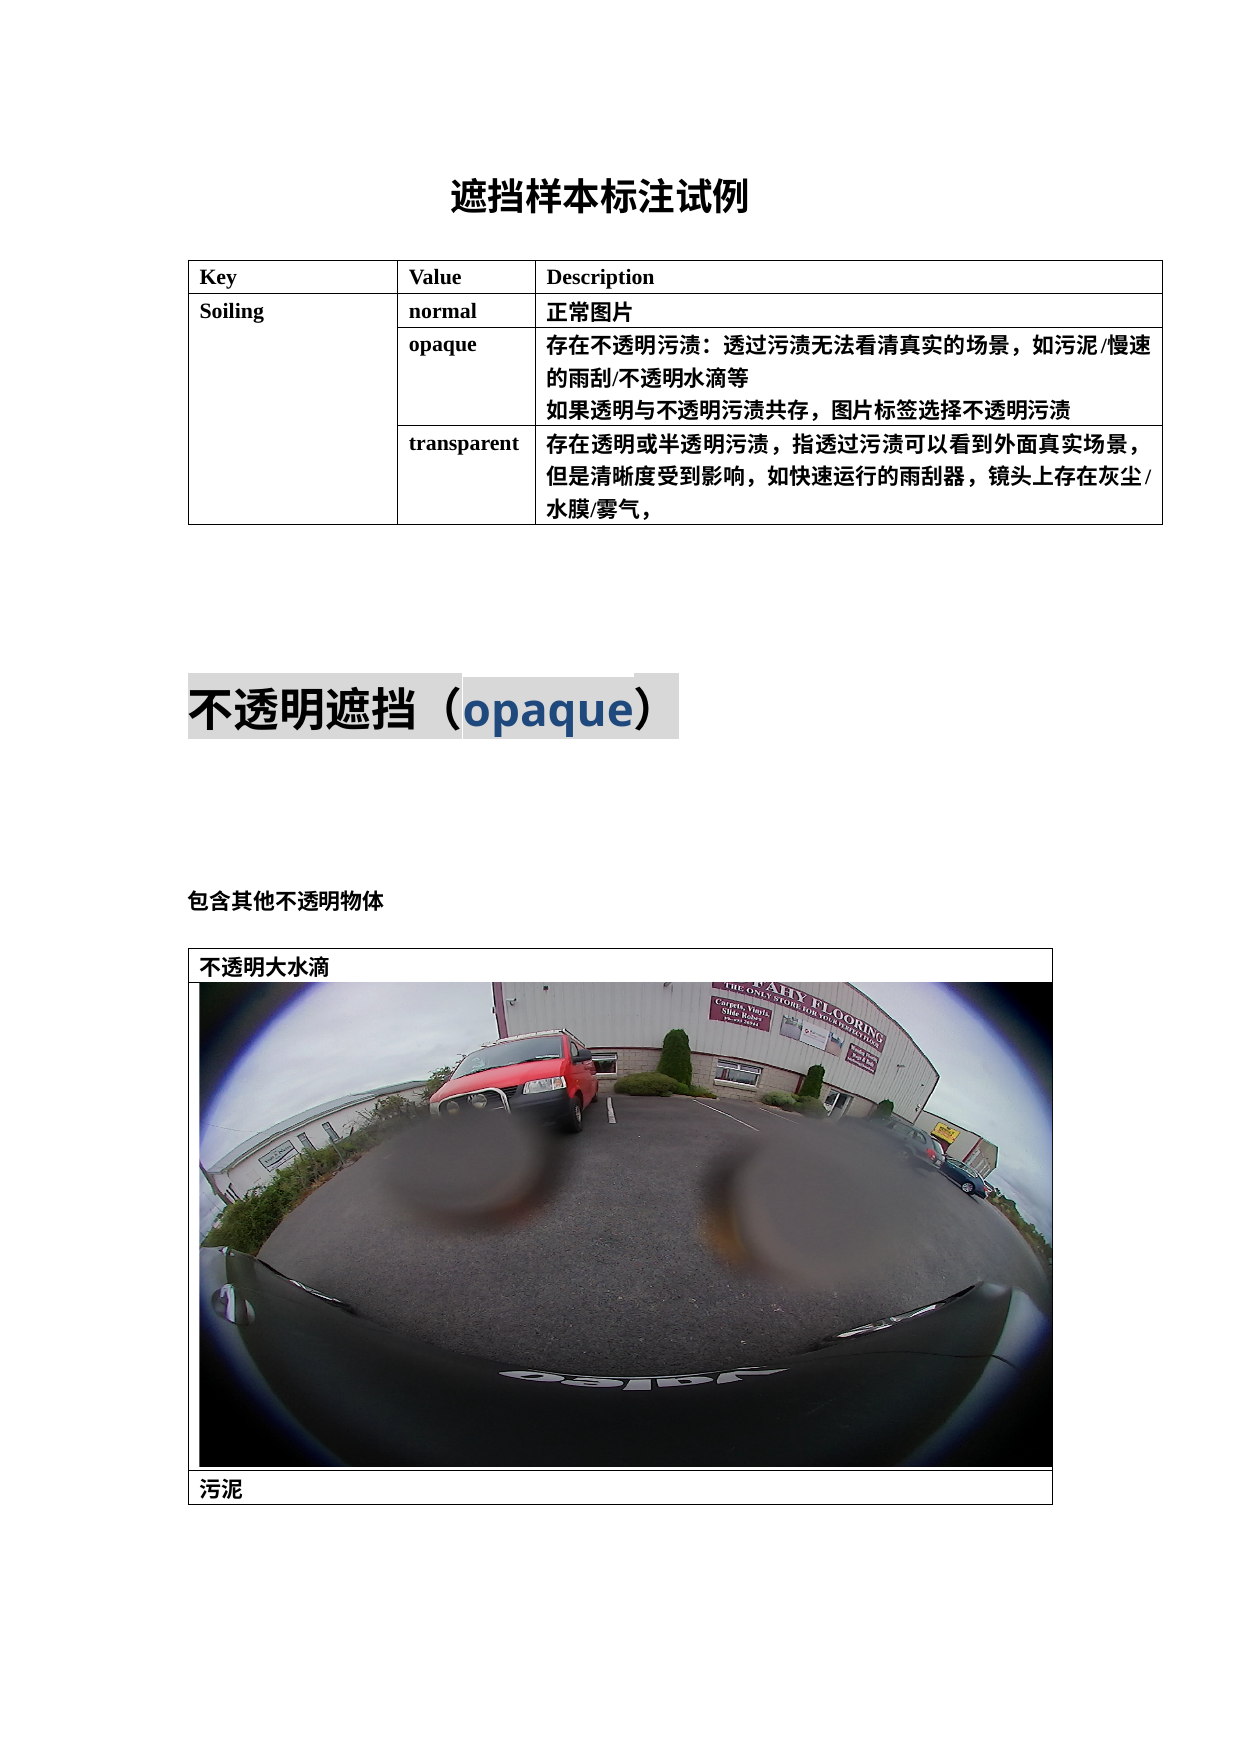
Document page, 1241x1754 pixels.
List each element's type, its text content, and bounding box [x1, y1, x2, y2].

picture [199, 982, 1053, 1467]
table_header 不透明大水滴 [189, 949, 1052, 982]
table_cell transparent [398, 426, 535, 524]
table_header Value [398, 261, 535, 293]
table_cell 正常图片 [536, 294, 1162, 327]
text 遮挡样本标注试例 [187, 162, 1053, 227]
subtitle 不透明遮挡（opaque） [187, 658, 1053, 755]
table_header Key [189, 261, 397, 293]
table_cell [189, 983, 1052, 1470]
table_cell normal [398, 294, 535, 327]
table_cell 存在透明或半透明污渍，指透过污渍可以看到外面真实场景，但是清晰度受到影响，如快速运行的雨刮器，镜头上存在灰尘/水膜/雾气， [536, 426, 1162, 524]
text 包含其他不透明物体 [187, 883, 1053, 916]
table_cell 存在不透明污渍：透过污渍无法看清真实的场景，如污泥/慢速的雨刮/不透明水滴等 如果透明与不透明污渍共存，图片标签选择不透明污渍 [536, 328, 1162, 425]
table_cell opaque [398, 328, 535, 425]
table_header Description [536, 261, 1162, 293]
table_cell Soiling [189, 294, 397, 524]
table_cell 污泥 [189, 1471, 1052, 1504]
